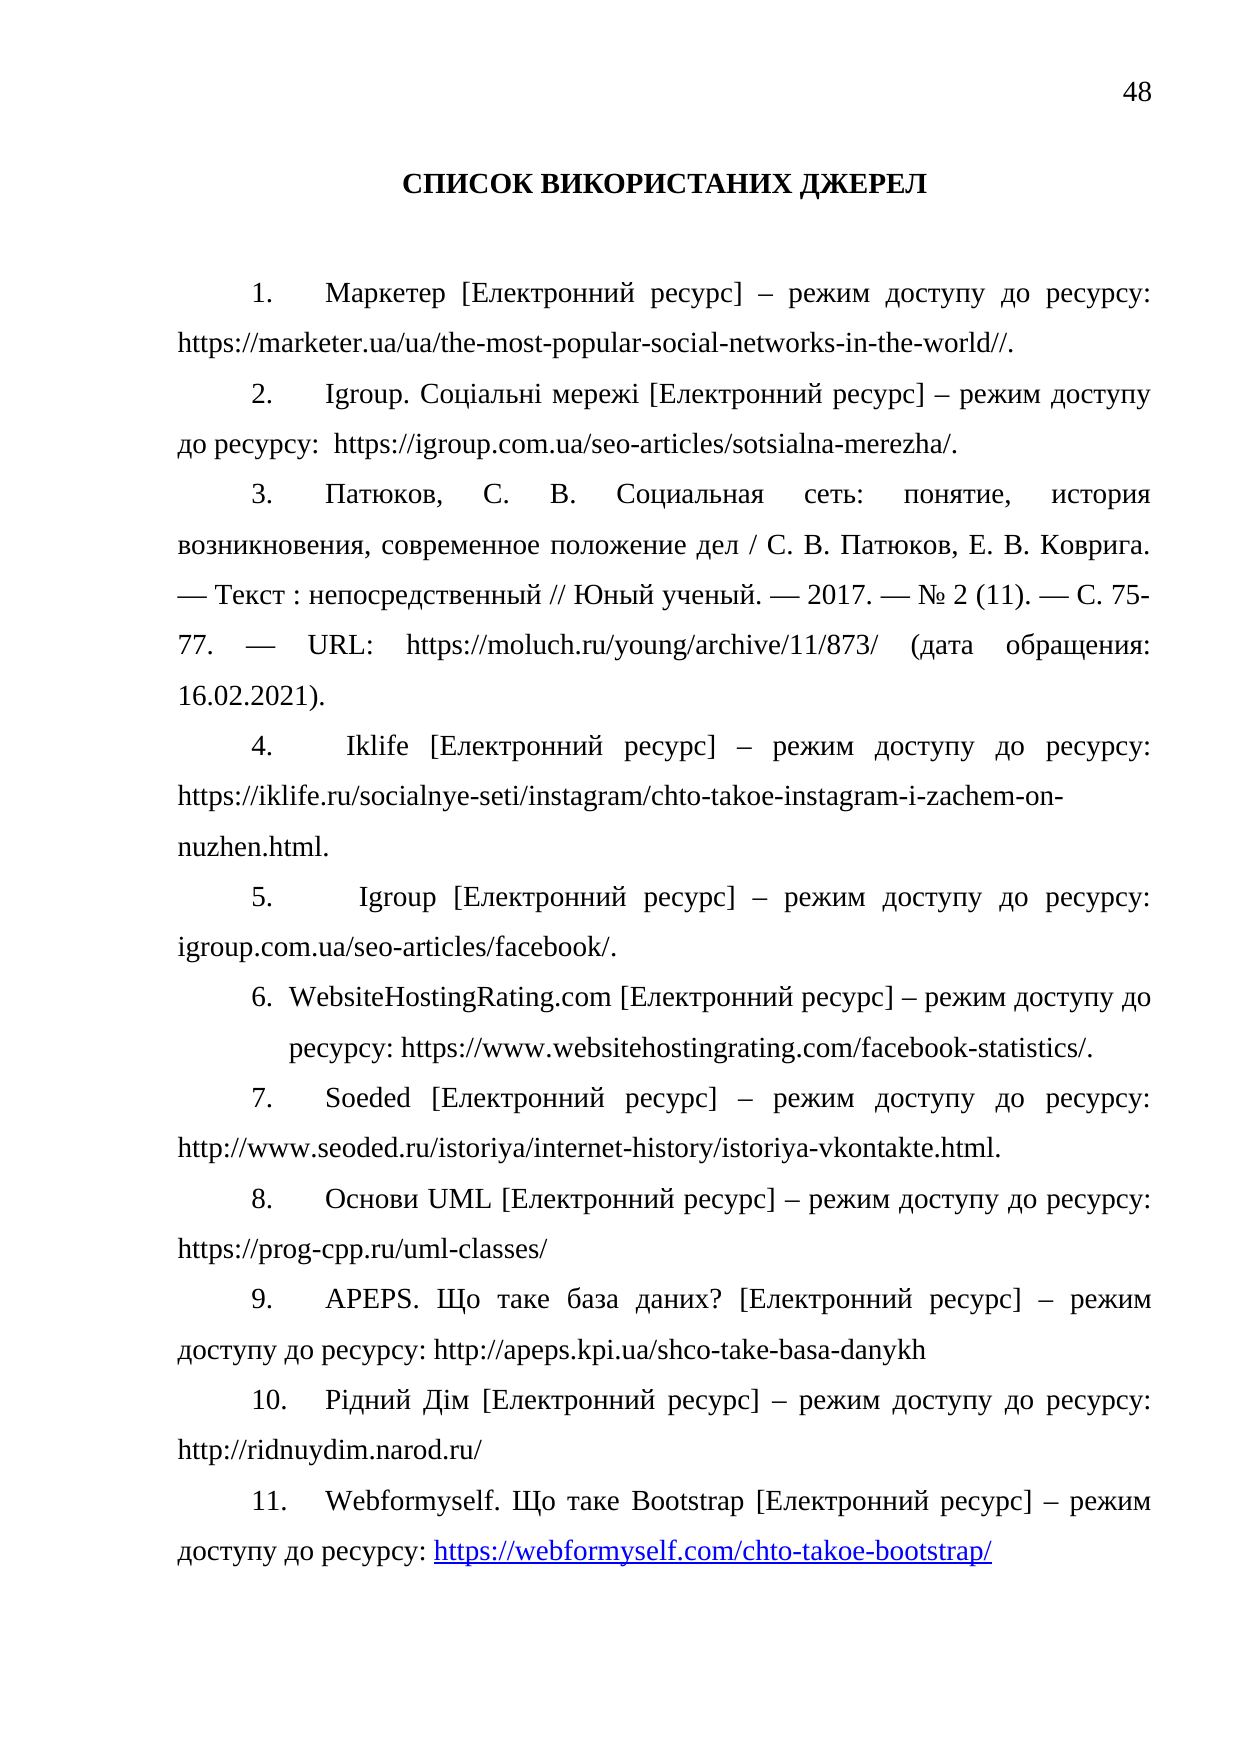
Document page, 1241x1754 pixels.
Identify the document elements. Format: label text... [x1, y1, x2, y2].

list APEPS. Що таке база даних? [Електронний ресурс] – режим доступу до ресурсу: http://apeps.kpi.ua/shco-take-basa-danykh [177, 1281, 1152, 1365]
list Soeded [Електронний ресурс] – режим доступу до ресурсу: http://www.seoded.ru/istoriya/internet-history/istoriya-vkontakte.html. [177, 1080, 1152, 1164]
list Основи UML [Електронний ресурс] – режим доступу до ресурсу: https://prog-cpp.ru/uml-classes/ [177, 1181, 1152, 1265]
list Рідний Дім [Електронний ресурс] – режим доступу до ресурсу: http://ridnuydim.narod.ru/ [177, 1382, 1152, 1466]
list Iklife [Електронний ресурс] – режим доступу до ресурсу: https://iklife.ru/socialnye-seti/instagram/chto-takoe-instagram-i-zachem-on-nuzhen.html. [177, 728, 1152, 862]
list WebsiteHostingRating.com [Електронний ресурс] – режим доступу до ресурсу: https://www.websitehostingrating.com/facebook-statistics/. [251, 979, 1152, 1063]
list Маркетер [Електронний ресурс] – режим доступу до ресурсу: https://marketer.ua/ua/the-most-popular-social-networks-in-the-world//. [177, 275, 1152, 359]
list Igroup [Електронний ресурс] – режим доступу до ресурсу: igroup.com.ua/seo-articles/facebook/. [177, 879, 1152, 963]
list Патюков, С. В. Социальная сеть: понятие, история возникновения, современное положение дел / С. В. Патюков, Е. В. Коврига. — Текст : непосредственный // Юный ученый. — 2017. — № 2 (11). — С. 75-77. — URL: https://moluch.ru/young/archive/11/873/ (дата обращения: 16.02.2021). [177, 476, 1152, 711]
list Webformyself. Що таке Bootstrap [Електронний ресурс] – режим доступу до ресурсу: https://webformyself.com/chto-takoe-bootstrap/ [177, 1483, 1152, 1567]
list Igroup. Соціальні мережі [Електронний ресурс] – режим доступу до ресурсу: https://igroup.com.ua/seo-articles/sotsialna-merezha/. [177, 376, 1152, 460]
subtitle СПИСОК ВИКОРИСТАНИХ ДЖЕРЕЛ [177, 166, 1152, 199]
